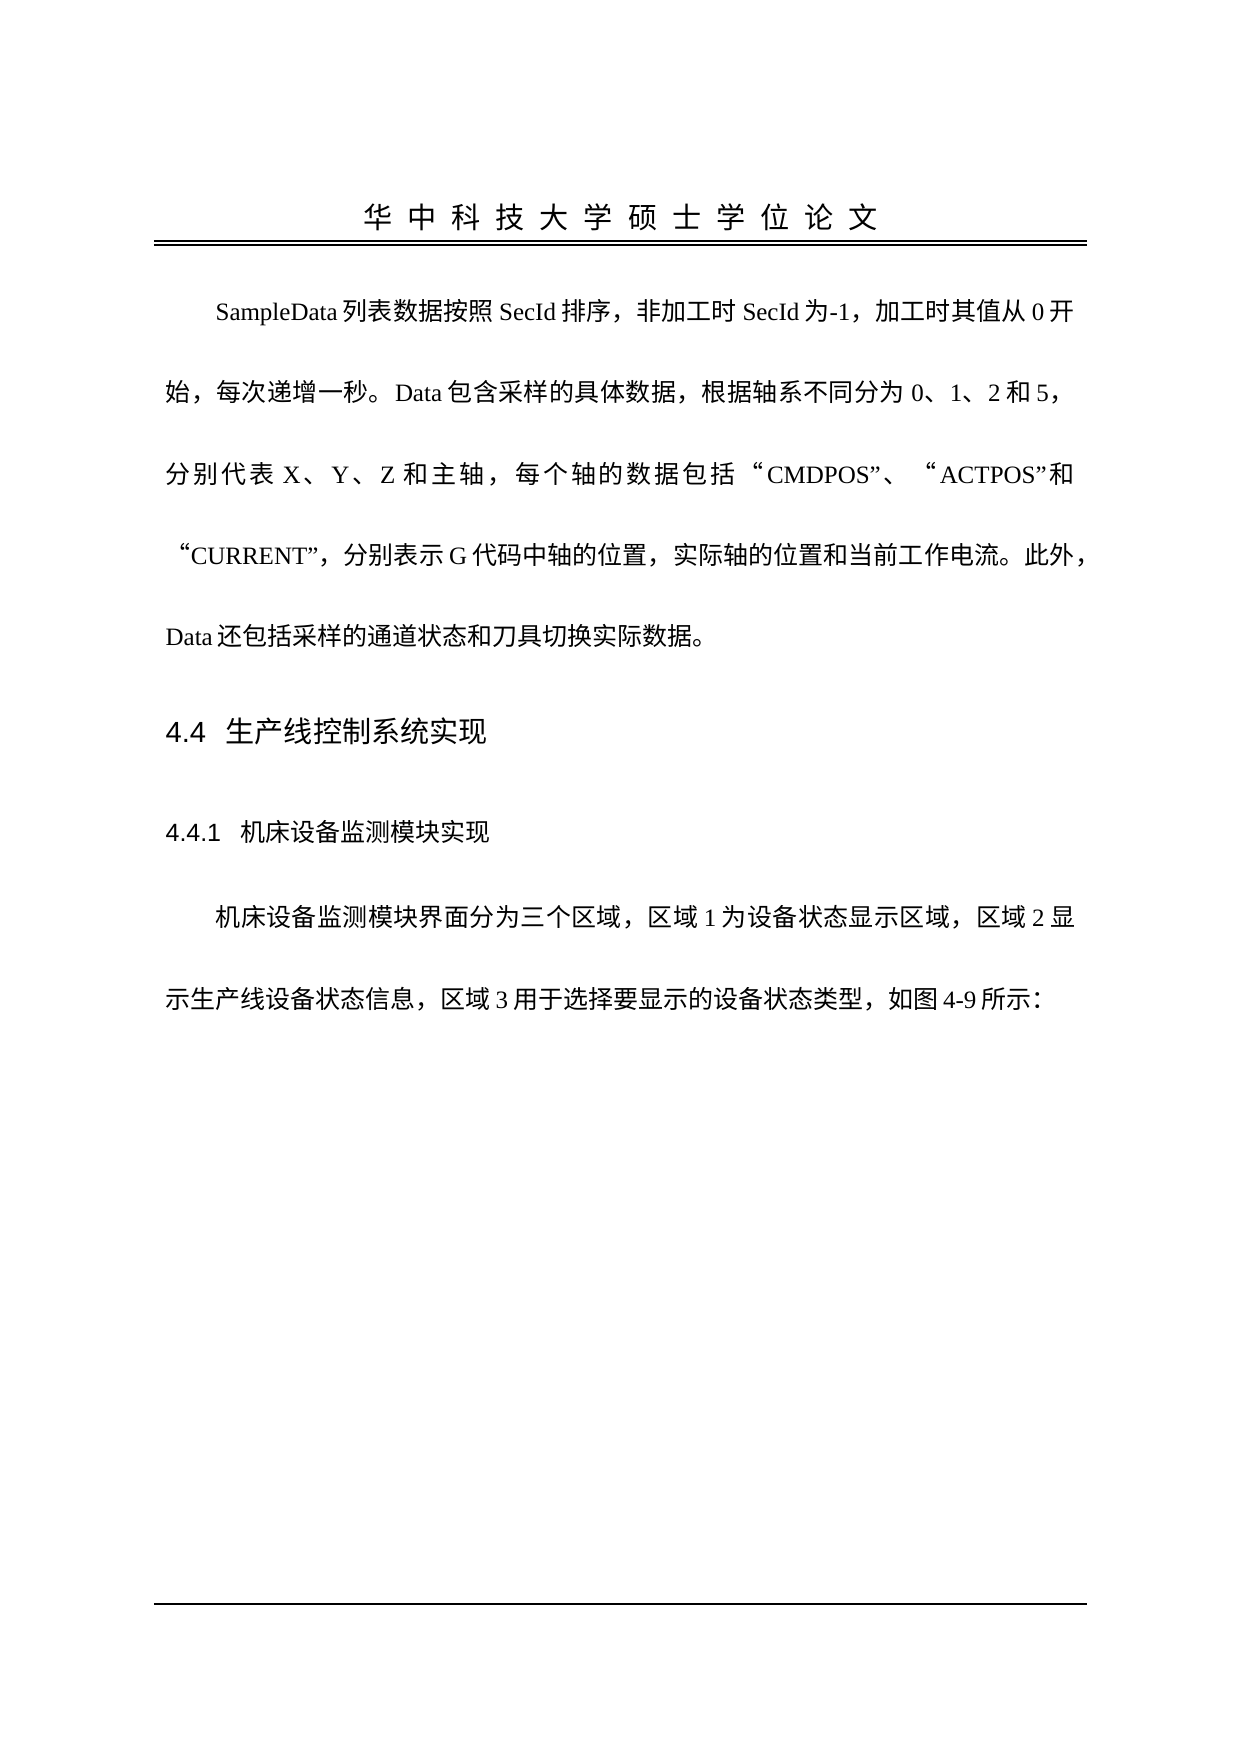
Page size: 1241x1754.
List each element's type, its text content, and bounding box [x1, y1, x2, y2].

subtitle 机床设备监测模块实现 [165, 798, 1075, 863]
subtitle 生产线控制系统实现 [165, 697, 1075, 762]
text SampleData列表数据按照SecId排序，非加工时SecId为-1，加工时其值从0开始，每次递增一秒。Data包含采样的具体数据，根据轴系不同分为0、1、2和5，分别代表X、Y、Z和主轴，每个轴的数据包括“CMDPOS”、“ACTPOS”和“CURRENT”，分别表示G代码中轴的位置，实际轴的位置和当前工作电流。此外，Data还包括采样的通道状态和刀具切换实际数据。 [165, 277, 1075, 667]
text 机床设备监测模块界面分为三个区域，区域1为设备状态显示区域，区域2显示生产线设备状态信息，区域3用于选择要显示的设备状态类型，如图4-9所示： [165, 883, 1075, 1030]
